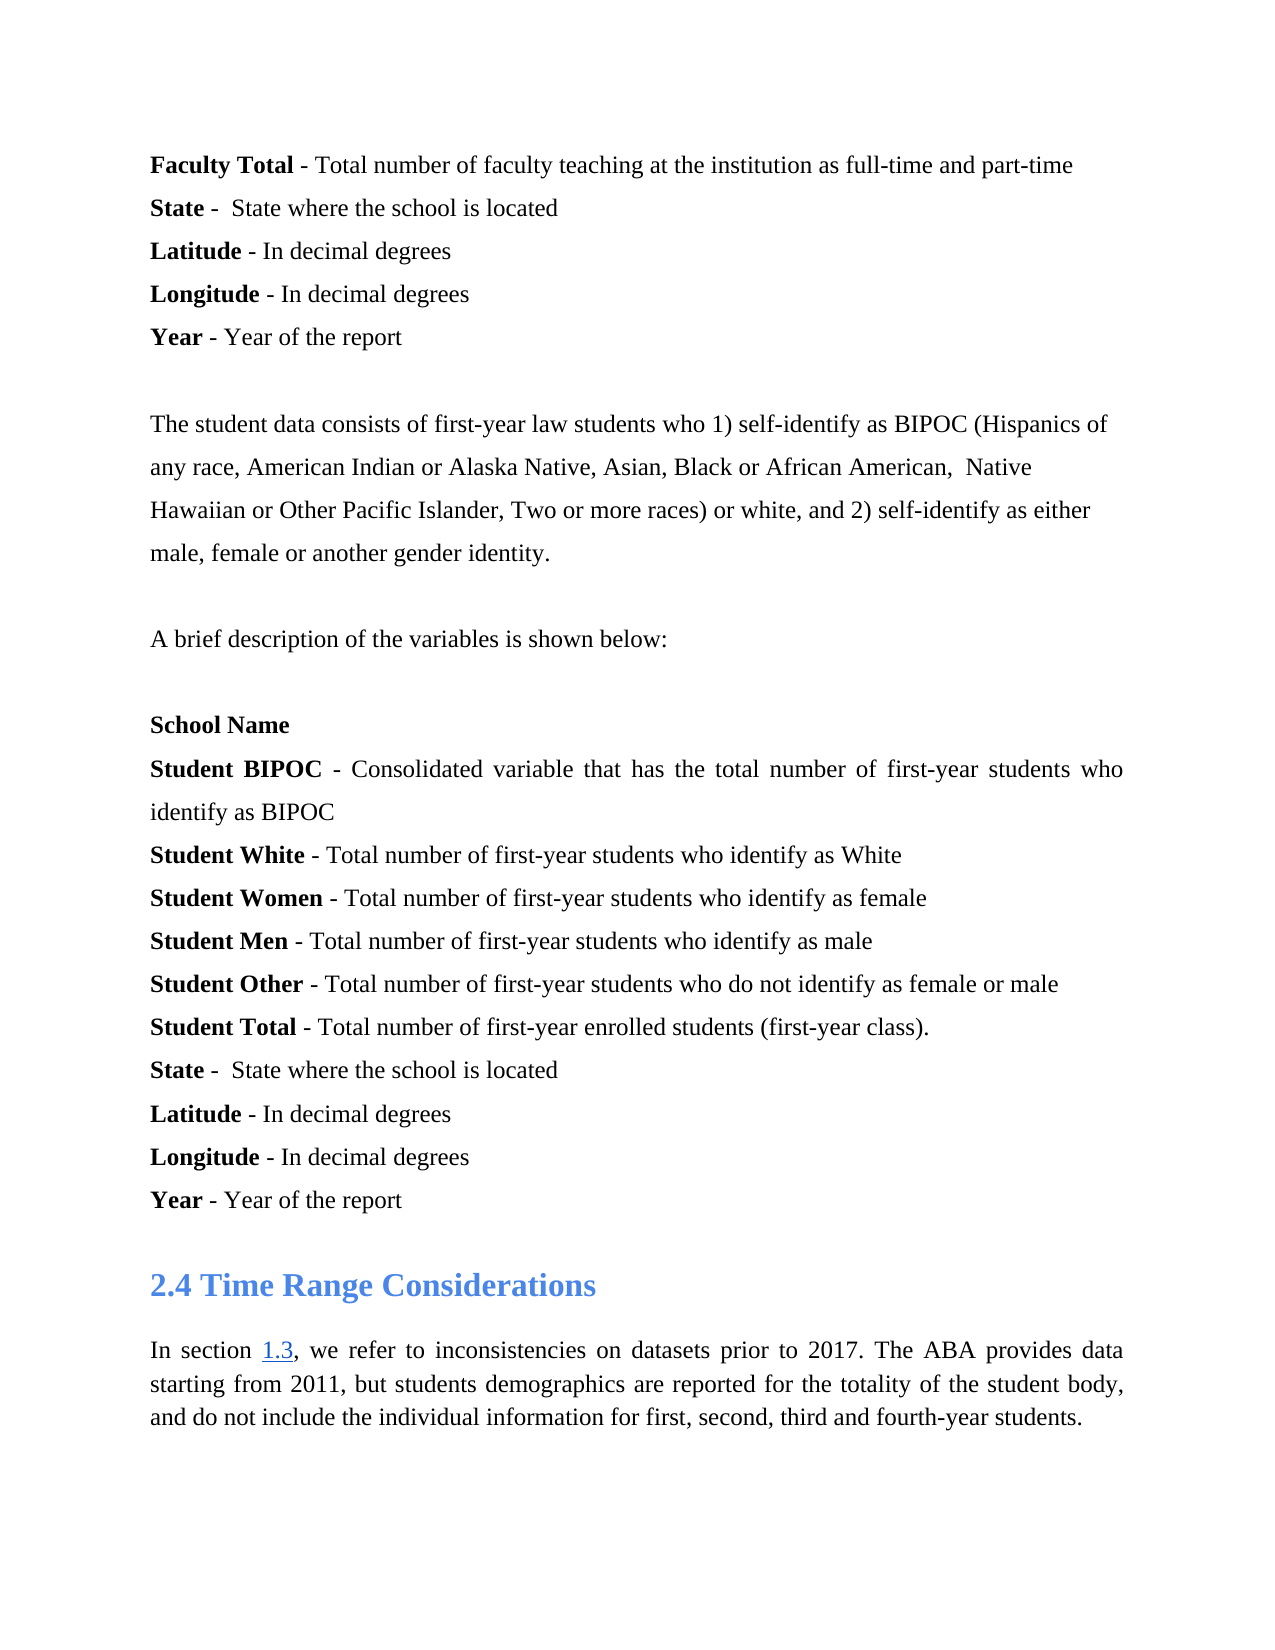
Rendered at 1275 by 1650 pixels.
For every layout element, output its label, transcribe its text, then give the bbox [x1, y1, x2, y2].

text Student Total - Total number of first-year enrolled students (first-year class). [150, 1012, 1125, 1041]
text State - State where the school is located [150, 1056, 1125, 1084]
text Student Other - Total number of first-year students who do not identify as female or male [150, 969, 1125, 998]
text Year - Year of the report [150, 322, 1125, 351]
subtitle 2.4 Time Range Considerations [150, 1266, 1125, 1304]
text School Name [150, 711, 1125, 739]
text In section 1.3, we refer to inconsistencies on datasets prior to 2017. The ABA provides data starting from 2011, but students demographics are reported for the totality of the student body, and do not include the individual information for first, second, third and fourth-year students. [150, 1336, 1125, 1430]
text Longitude - In decimal degrees [150, 279, 1125, 308]
text A brief description of the variables is shown below: [150, 624, 1125, 653]
text Latitude - In decimal degrees [150, 1099, 1125, 1127]
text Student Women - Total number of first-year students who identify as female [150, 883, 1125, 912]
text Student White - Total number of first-year students who identify as White [150, 840, 1125, 869]
text Latitude - In decimal degrees [150, 236, 1125, 265]
text State - State where the school is located [150, 193, 1125, 222]
text Year - Year of the report [150, 1185, 1125, 1214]
text Student BIPOC - Consolidated variable that has the total number of first-year students who identify as BIPOC [150, 754, 1125, 826]
text Longitude - In decimal degrees [150, 1142, 1125, 1171]
text Faculty Total - Total number of faculty teaching at the institution as full-time and part-time [150, 150, 1125, 179]
text Student Men - Total number of first-year students who identify as male [150, 926, 1125, 955]
text The student data consists of first-year law students who 1) self-identify as BIPOC (Hispanics of any race, American Indian or Alaska Native, Asian, Black or African American, Native Hawaiian or Other Pacific Islander, Two or more races) or white, and 2) self-identify as either male, female or another gender identity. [150, 409, 1125, 567]
